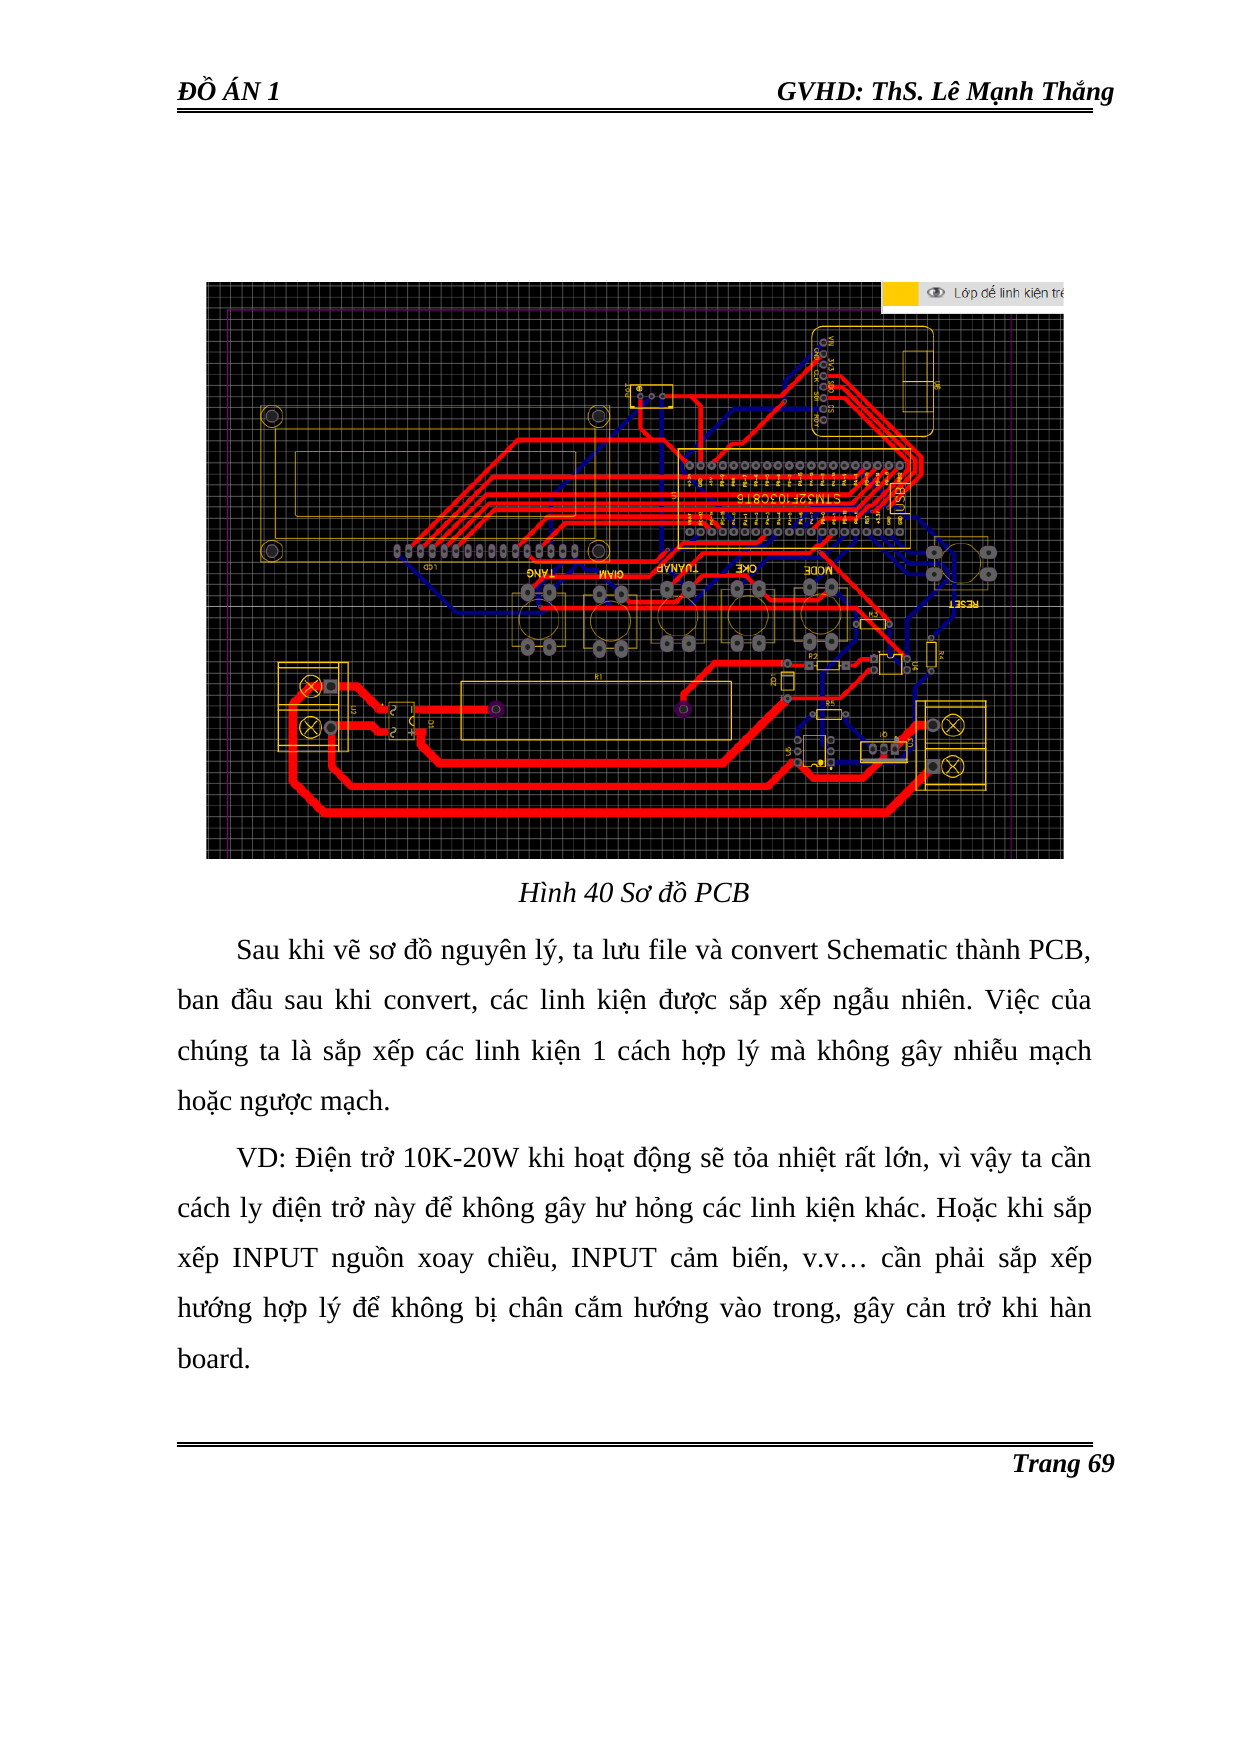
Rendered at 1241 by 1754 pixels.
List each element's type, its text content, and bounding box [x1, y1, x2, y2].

text VD: Điện trở 10K-20W khi hoạt động sẽ tỏa nhiệt rất lớn, vì vậy ta cần cách ly điện trở này để không gây hư hỏng các linh kiện khác. Hoặc khi sắp xếp INPUT nguồn xoay chiều, INPUT cảm biến, v.v… cần phải sắp xếp hướng hợp lý để không bị chân cắm hướng vào trong, gây cản trở khi hàn board. [177, 1140, 1093, 1374]
picture [206, 282, 1064, 859]
text Sau khi vẽ sơ đồ nguyên lý, ta lưu file và convert Schematic thành PCB, ban đầu sau khi convert, các linh kiện được sắp xếp ngẫu nhiên. Việc của chúng ta là sắp xếp các linh kiện 1 cách hợp lý mà không gây nhiễu mạch hoặc ngược mạch. [177, 932, 1093, 1117]
